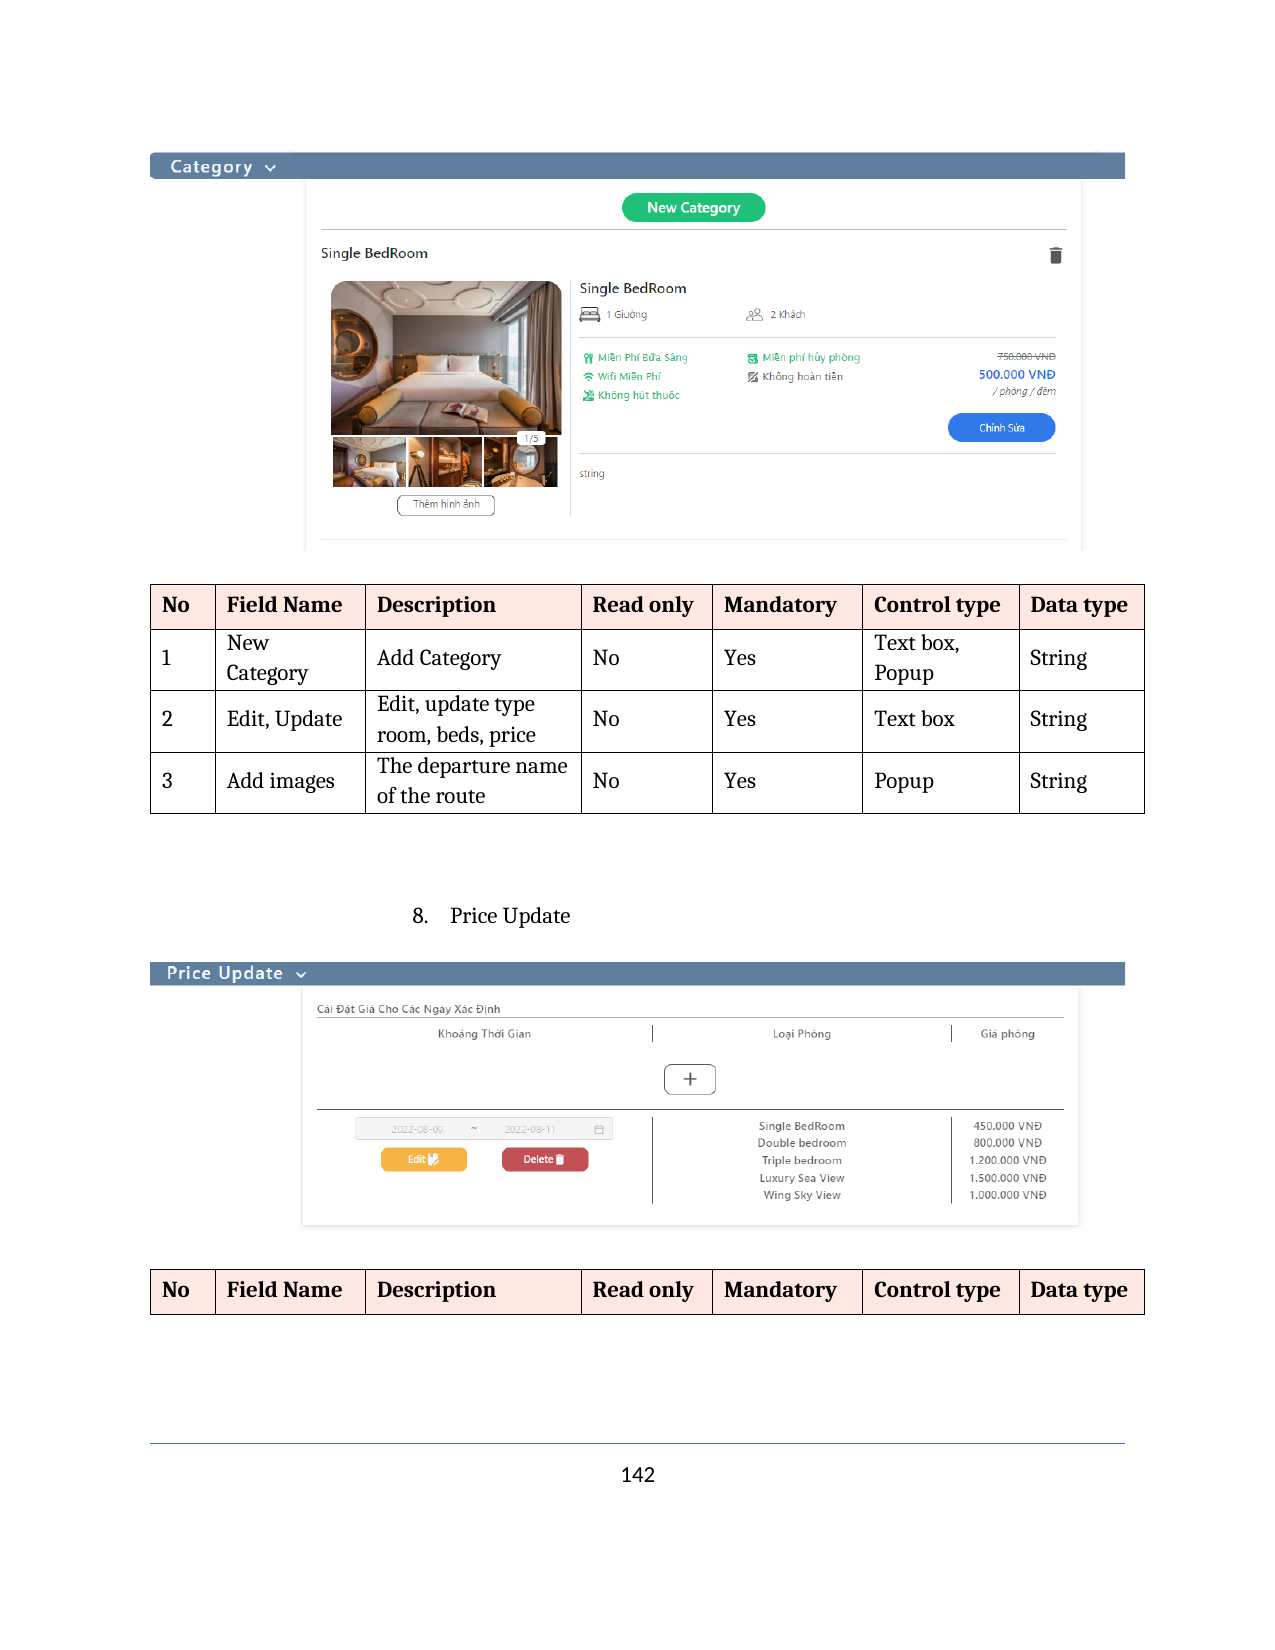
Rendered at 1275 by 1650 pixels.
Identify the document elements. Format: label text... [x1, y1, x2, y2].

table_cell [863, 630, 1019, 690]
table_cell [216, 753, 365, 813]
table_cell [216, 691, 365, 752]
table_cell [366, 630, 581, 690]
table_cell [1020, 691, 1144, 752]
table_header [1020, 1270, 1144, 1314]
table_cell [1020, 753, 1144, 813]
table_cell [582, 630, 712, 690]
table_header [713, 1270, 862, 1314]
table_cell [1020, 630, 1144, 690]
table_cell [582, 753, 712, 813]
picture [150, 962, 1125, 1236]
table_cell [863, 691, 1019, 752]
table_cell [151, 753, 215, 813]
picture [150, 150, 1125, 551]
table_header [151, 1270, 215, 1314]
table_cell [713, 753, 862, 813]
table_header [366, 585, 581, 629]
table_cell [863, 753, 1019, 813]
list Price Update [412, 903, 1125, 929]
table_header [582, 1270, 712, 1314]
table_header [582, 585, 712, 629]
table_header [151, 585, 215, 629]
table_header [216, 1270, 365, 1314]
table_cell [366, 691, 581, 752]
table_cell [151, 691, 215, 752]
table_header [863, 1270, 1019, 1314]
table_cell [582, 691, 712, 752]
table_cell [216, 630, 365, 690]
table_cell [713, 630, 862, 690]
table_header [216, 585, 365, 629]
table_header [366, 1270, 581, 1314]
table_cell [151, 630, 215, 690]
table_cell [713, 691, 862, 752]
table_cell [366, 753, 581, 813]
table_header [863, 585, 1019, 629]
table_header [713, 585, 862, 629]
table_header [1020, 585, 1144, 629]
